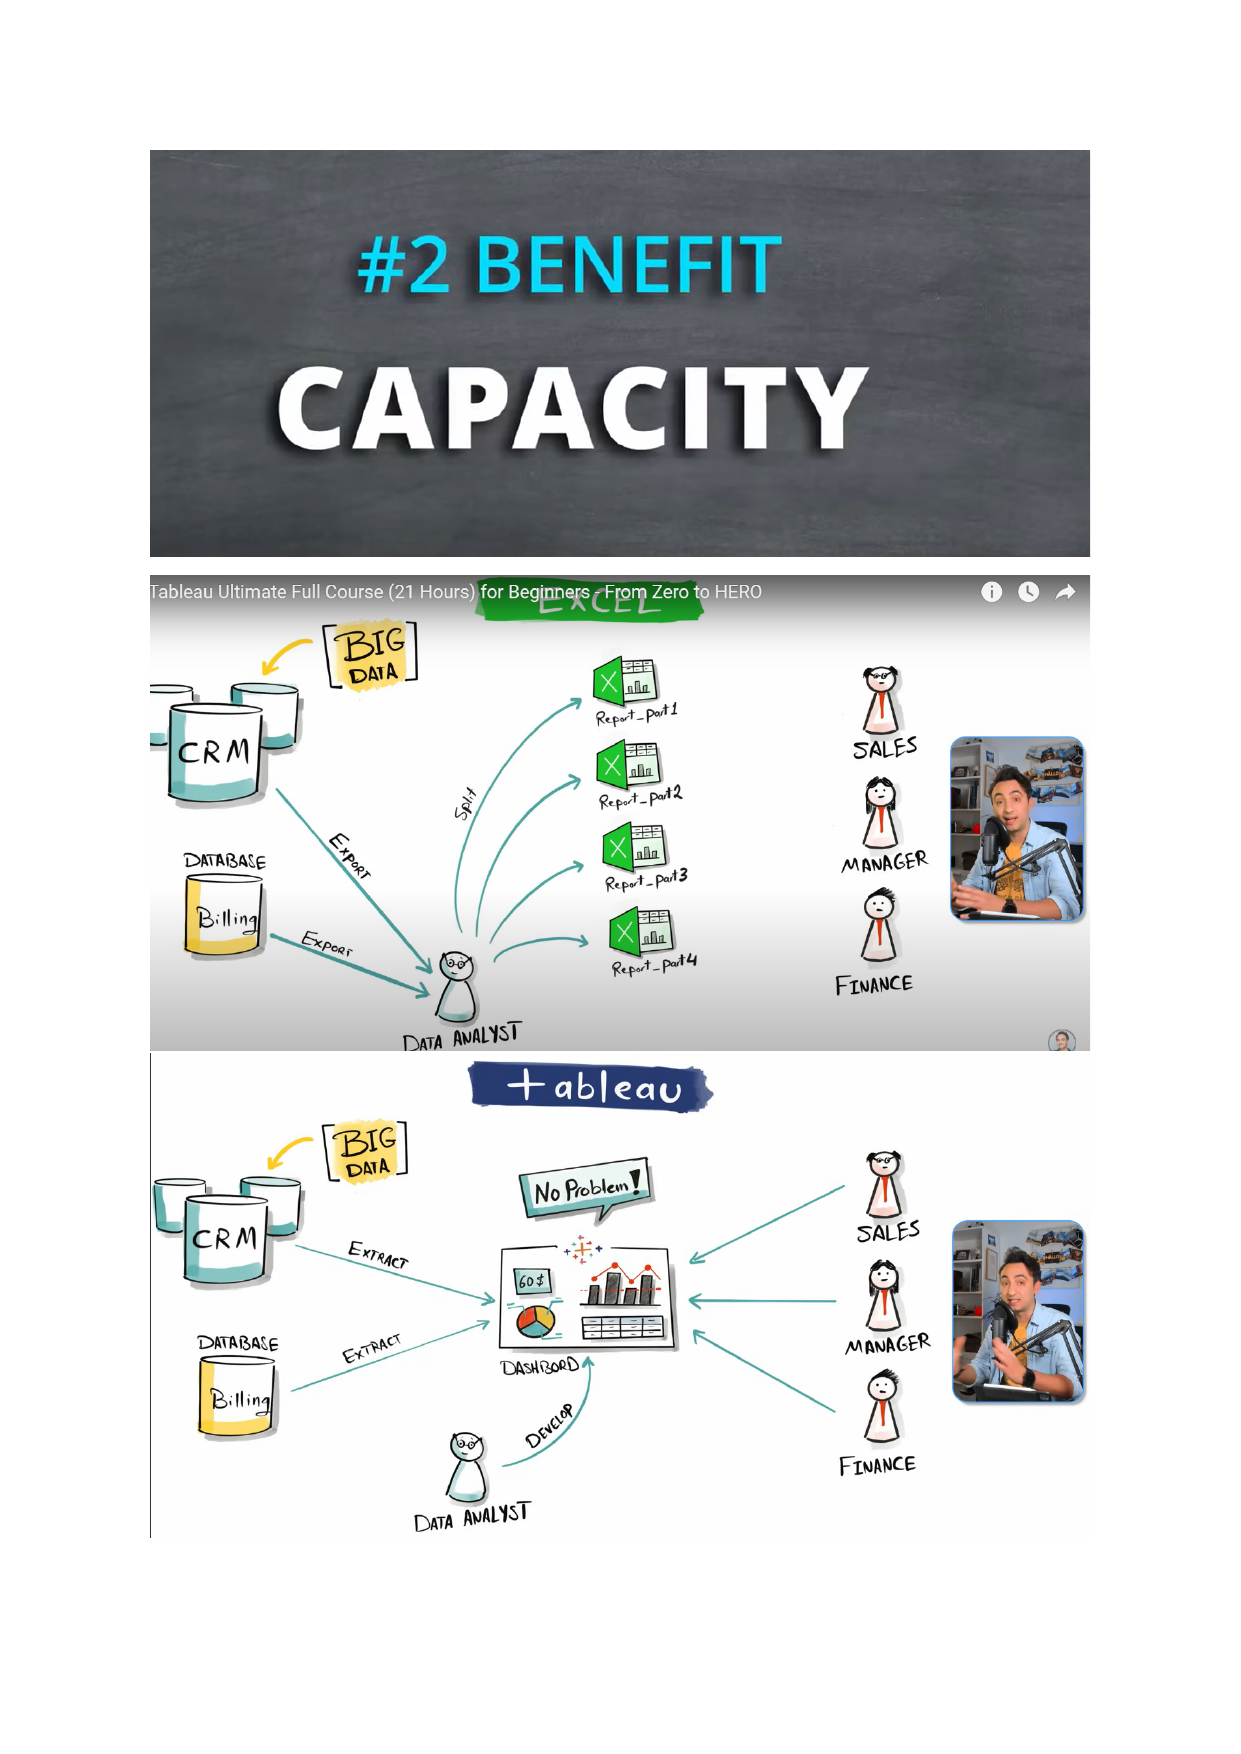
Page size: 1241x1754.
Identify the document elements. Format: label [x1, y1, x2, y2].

picture [150, 150, 1091, 557]
picture [150, 1053, 1091, 1538]
picture [150, 575, 1091, 1051]
